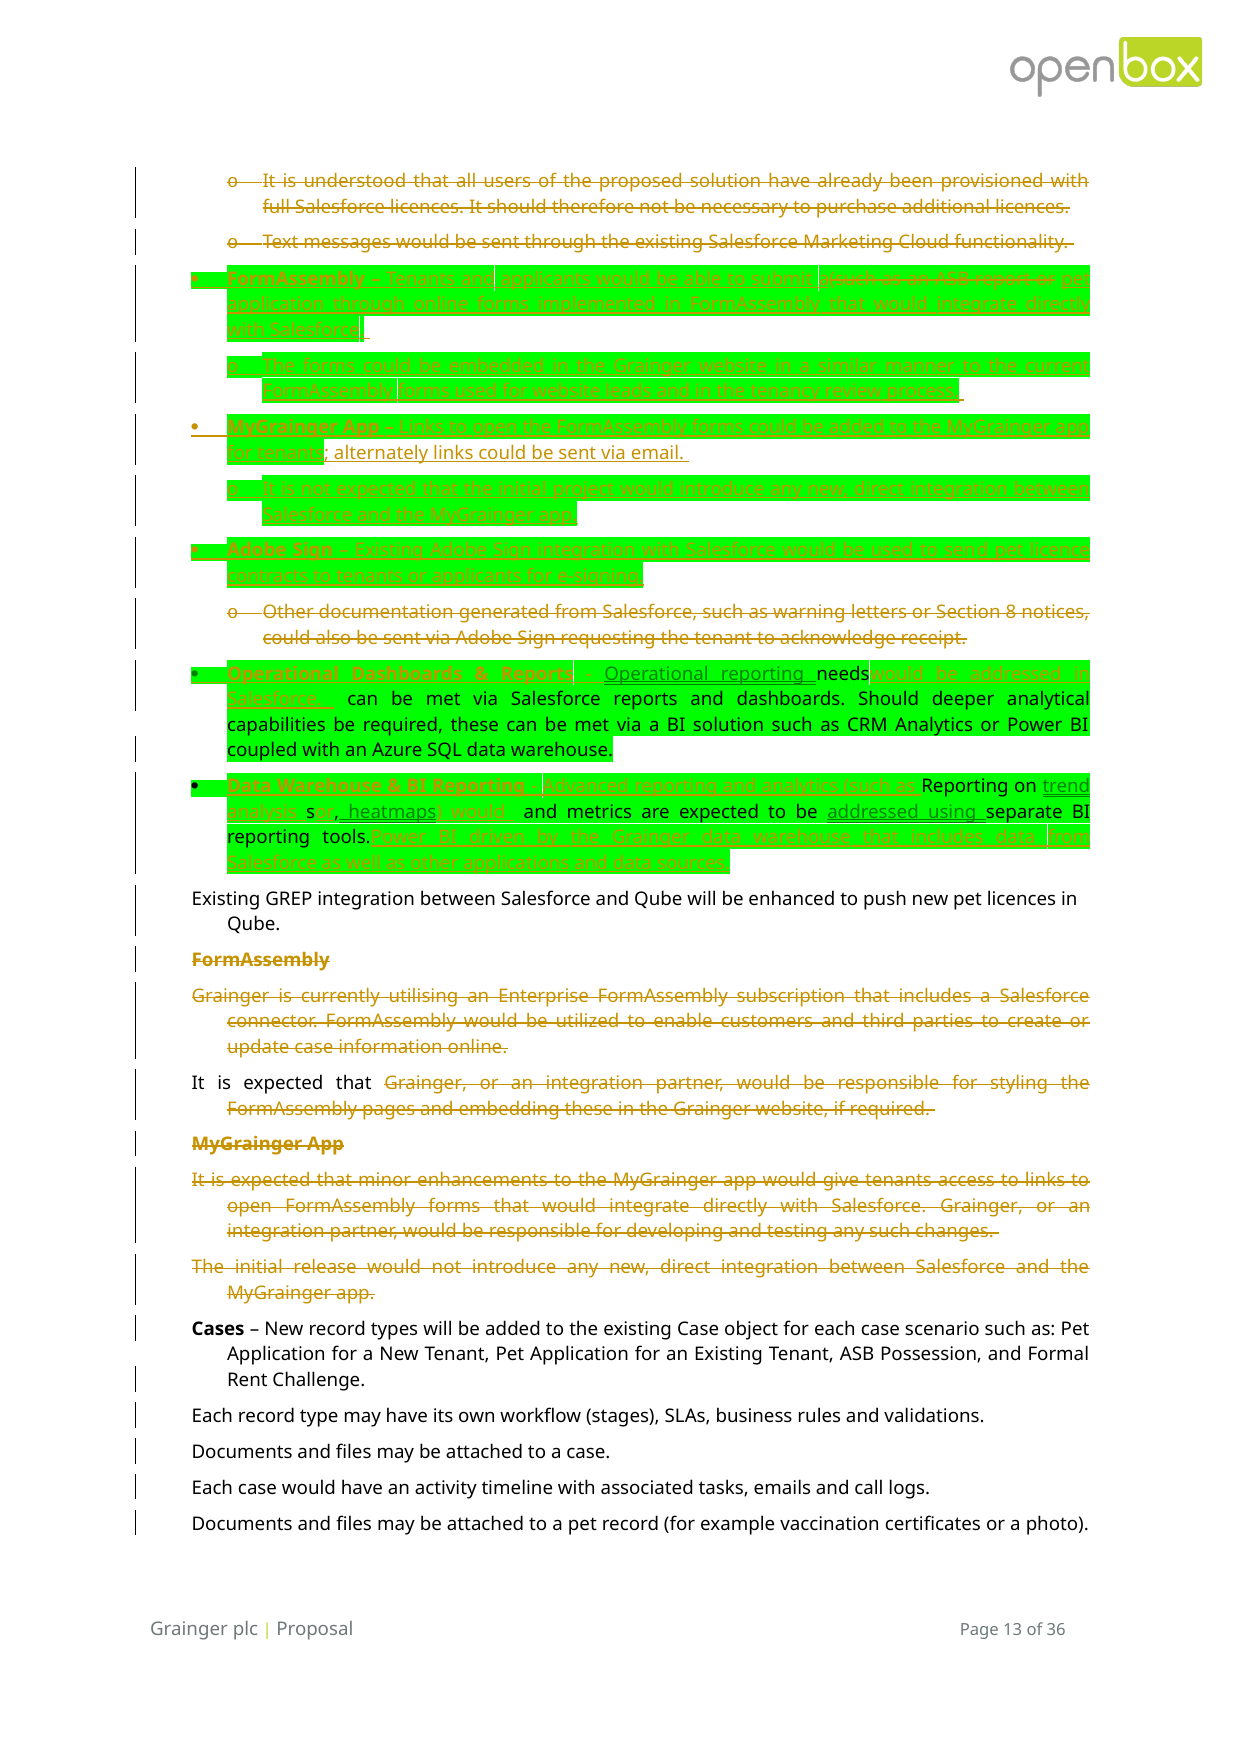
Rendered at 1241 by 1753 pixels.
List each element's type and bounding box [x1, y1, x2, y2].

picture [1010, 37, 1203, 97]
